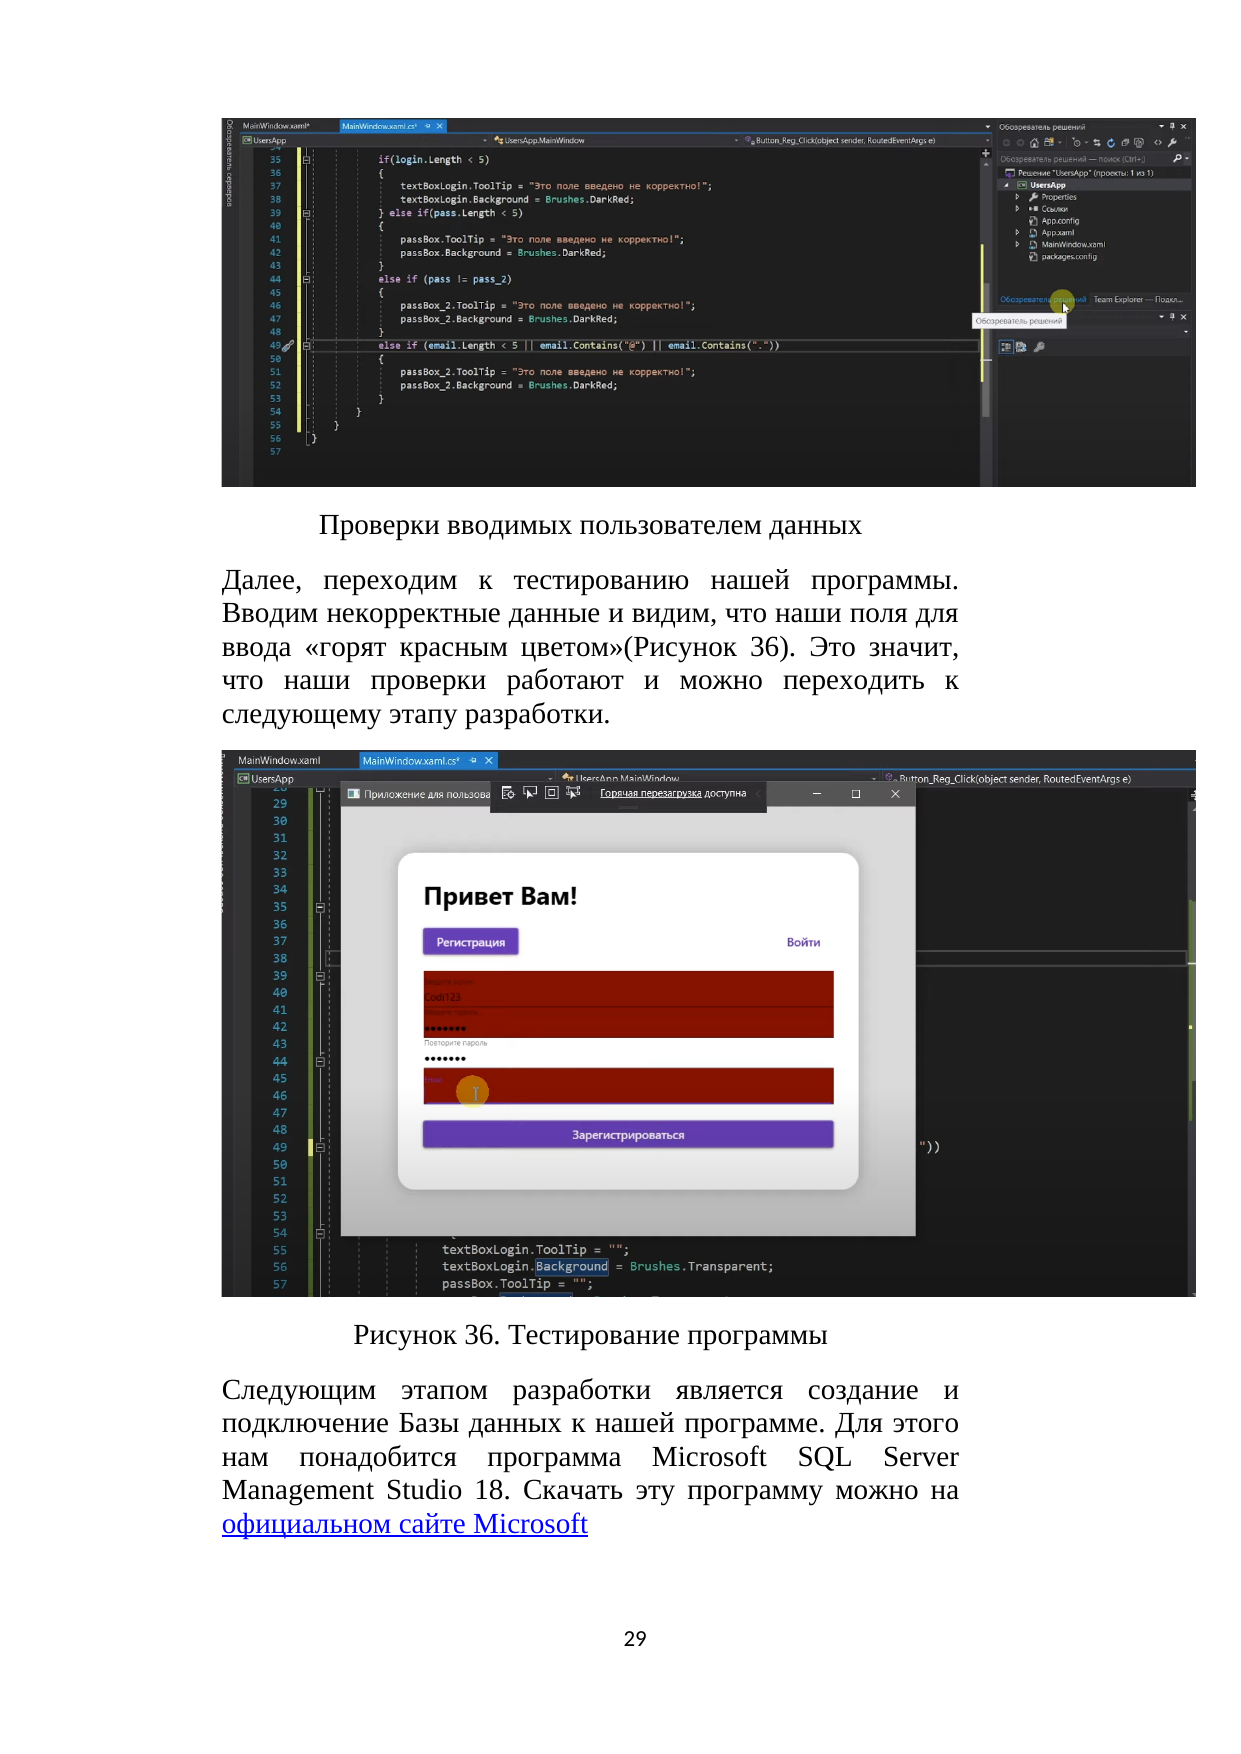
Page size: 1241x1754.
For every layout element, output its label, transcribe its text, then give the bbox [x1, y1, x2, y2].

text Далее, переходим к тестированию нашей программы. Вводим некорректные данные и видим, что наши поля для ввода «горят красным цветом»(Рисунок 36). Это значит, что наши проверки работают и можно переходить к следующему этапу разработки. [222, 562, 959, 729]
picture [221, 750, 1196, 1297]
text Следующим этапом разработки является создание и подключение Базы данных к нашей программе. Для этого нам понадобится программа Microsoft SQL Server Management Studio 18. Скачать эту программу можно на официальном сайте Microsoft [222, 1372, 959, 1539]
text Проверки вводимых пользователем данных [222, 507, 959, 541]
text Рисунок 36. Тестирование программы [222, 1317, 959, 1351]
picture [221, 118, 1196, 487]
